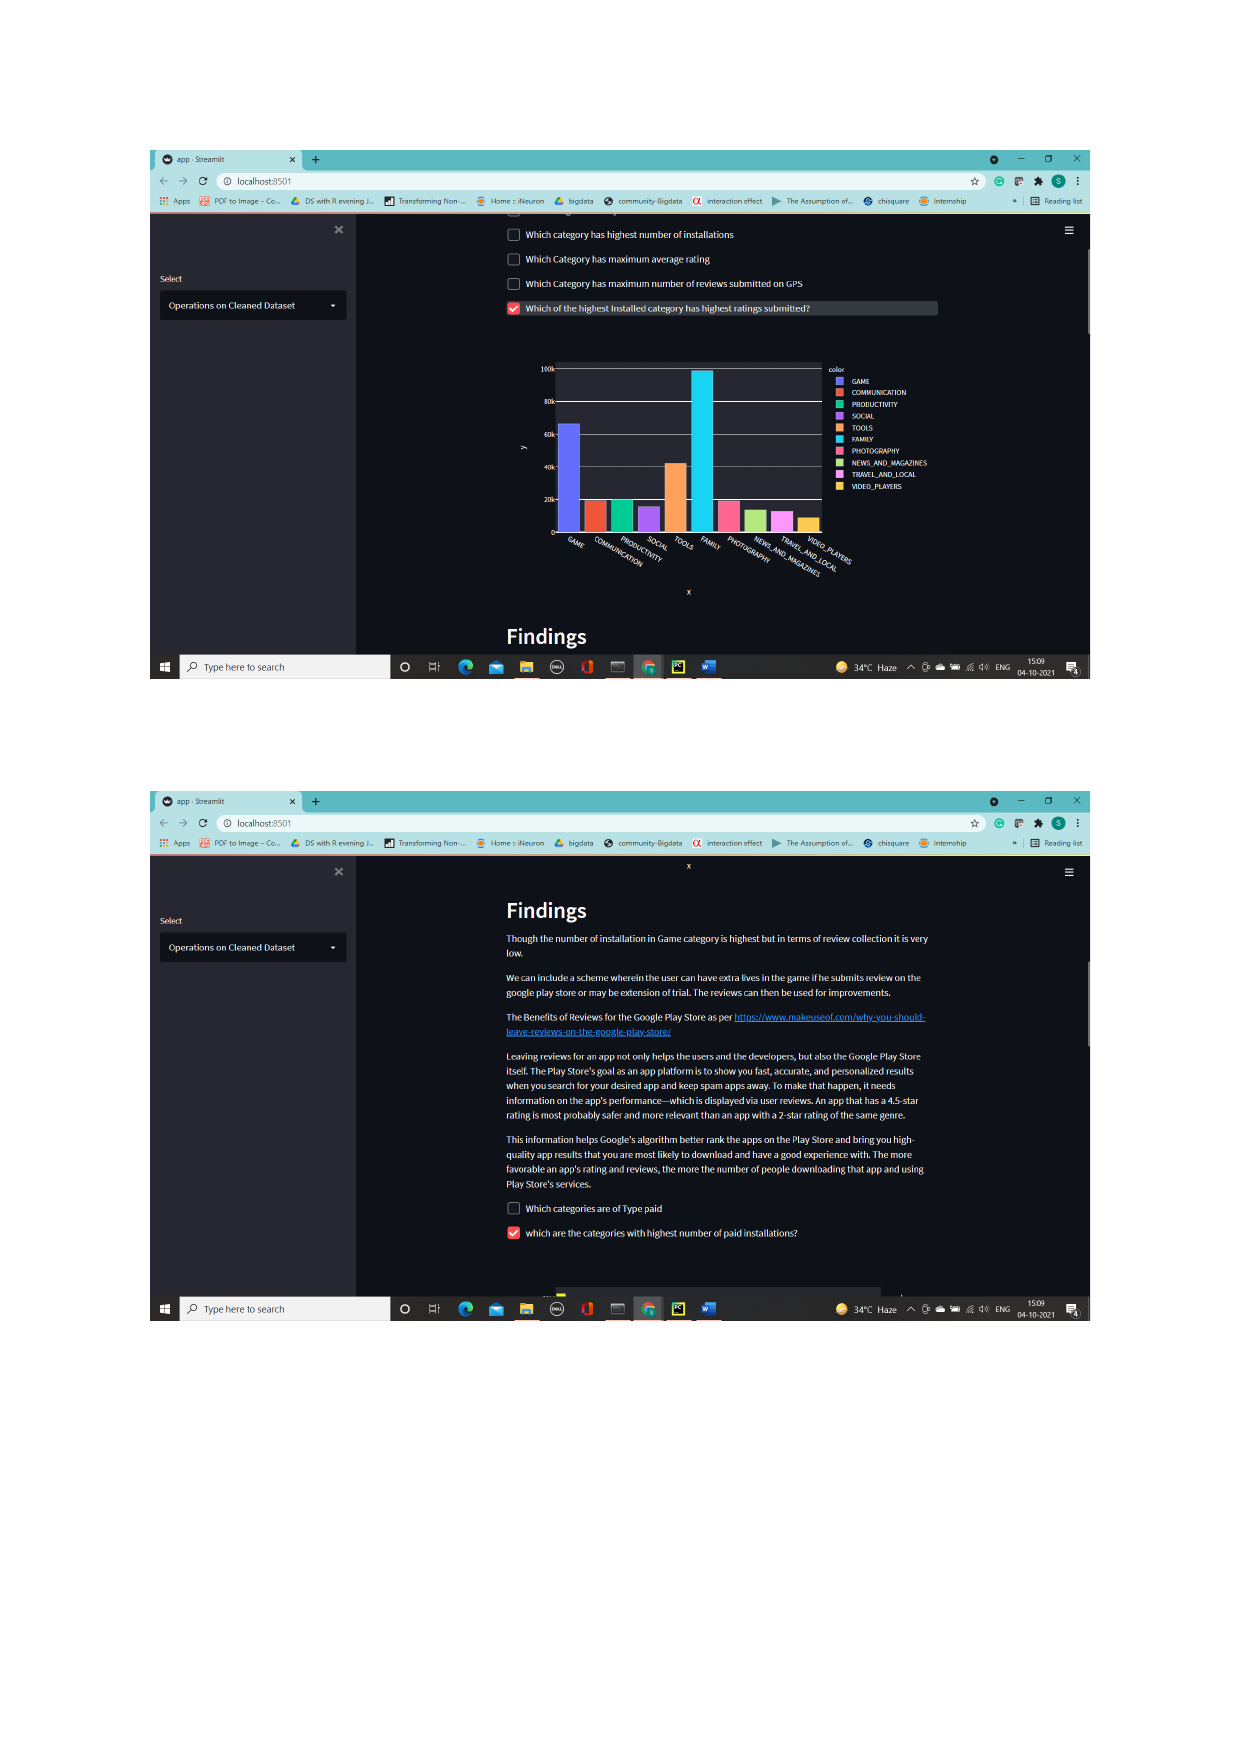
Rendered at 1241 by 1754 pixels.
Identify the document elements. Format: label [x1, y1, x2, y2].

picture [150, 150, 1091, 679]
picture [150, 791, 1091, 1321]
